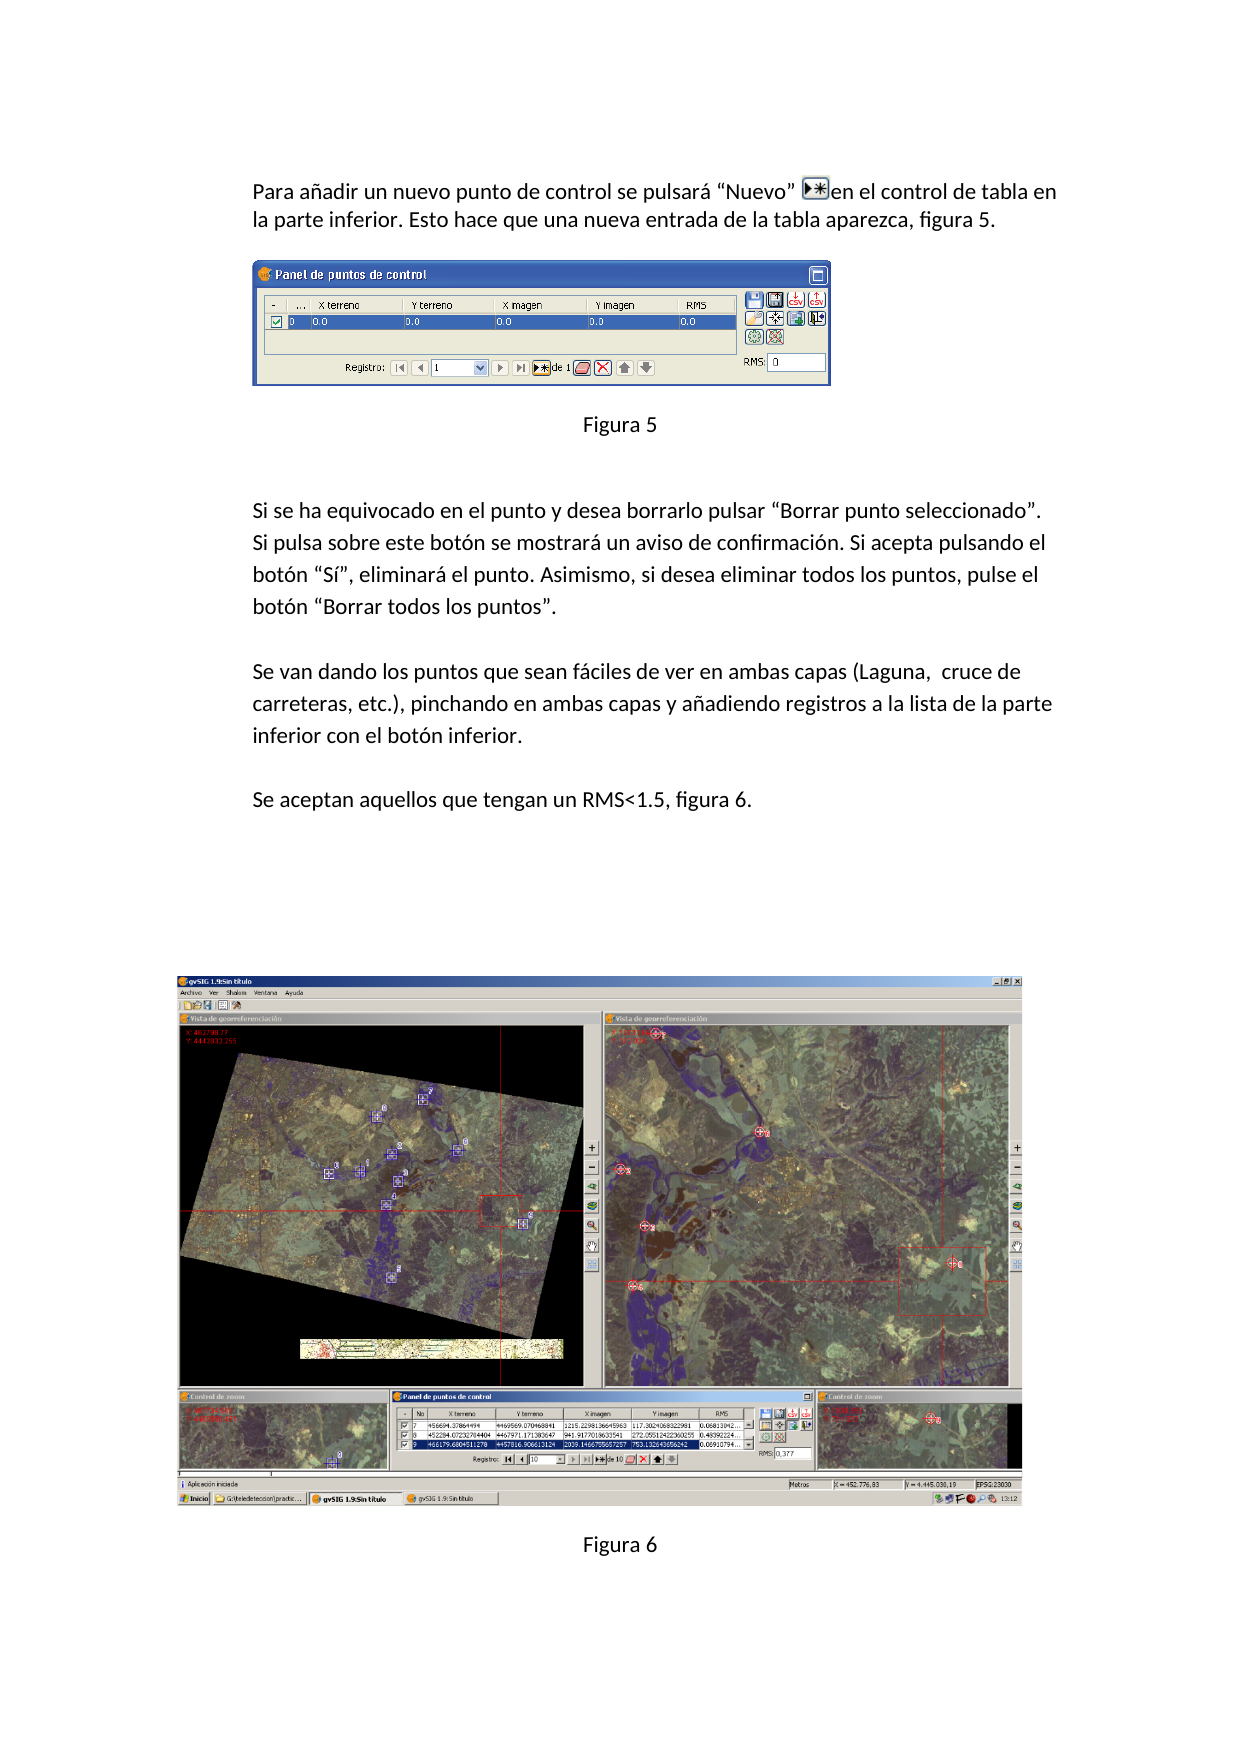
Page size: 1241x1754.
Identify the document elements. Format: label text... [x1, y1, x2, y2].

text Figura 6 [177, 1531, 1063, 1559]
list Se van dando los puntos que sean fáciles de ver en ambas capas (Laguna, cruce de carreteras, etc.), pinchando en ambas capas y añadiendo registros a la lista de la parte inferior con el botón inferior. [252, 657, 1063, 749]
list botón “Sí”, eliminará el punto. Asimismo, si desea eliminar todos los puntos, pulse el botón “Borrar todos los puntos”. [252, 560, 1063, 620]
list Se aceptan aquellos que tengan un RMS<1.5, figura 6. [252, 786, 1063, 813]
list Para añadir un nuevo punto de control se pulsará “Nuevo” en el control de tabla en la parte inferior. Esto hace que una nueva entrada de la tabla aparezca, figura 5. [252, 176, 1063, 233]
list Si se ha equivocado en el punto y desea borrarlo pulsar “Borrar punto seleccionado”. Si pulsa sobre este botón se mostrará un aviso de confirmación. Si acepta pulsando el [252, 496, 1063, 556]
text Figura 5 [177, 411, 1063, 439]
picture [177, 976, 1023, 1506]
